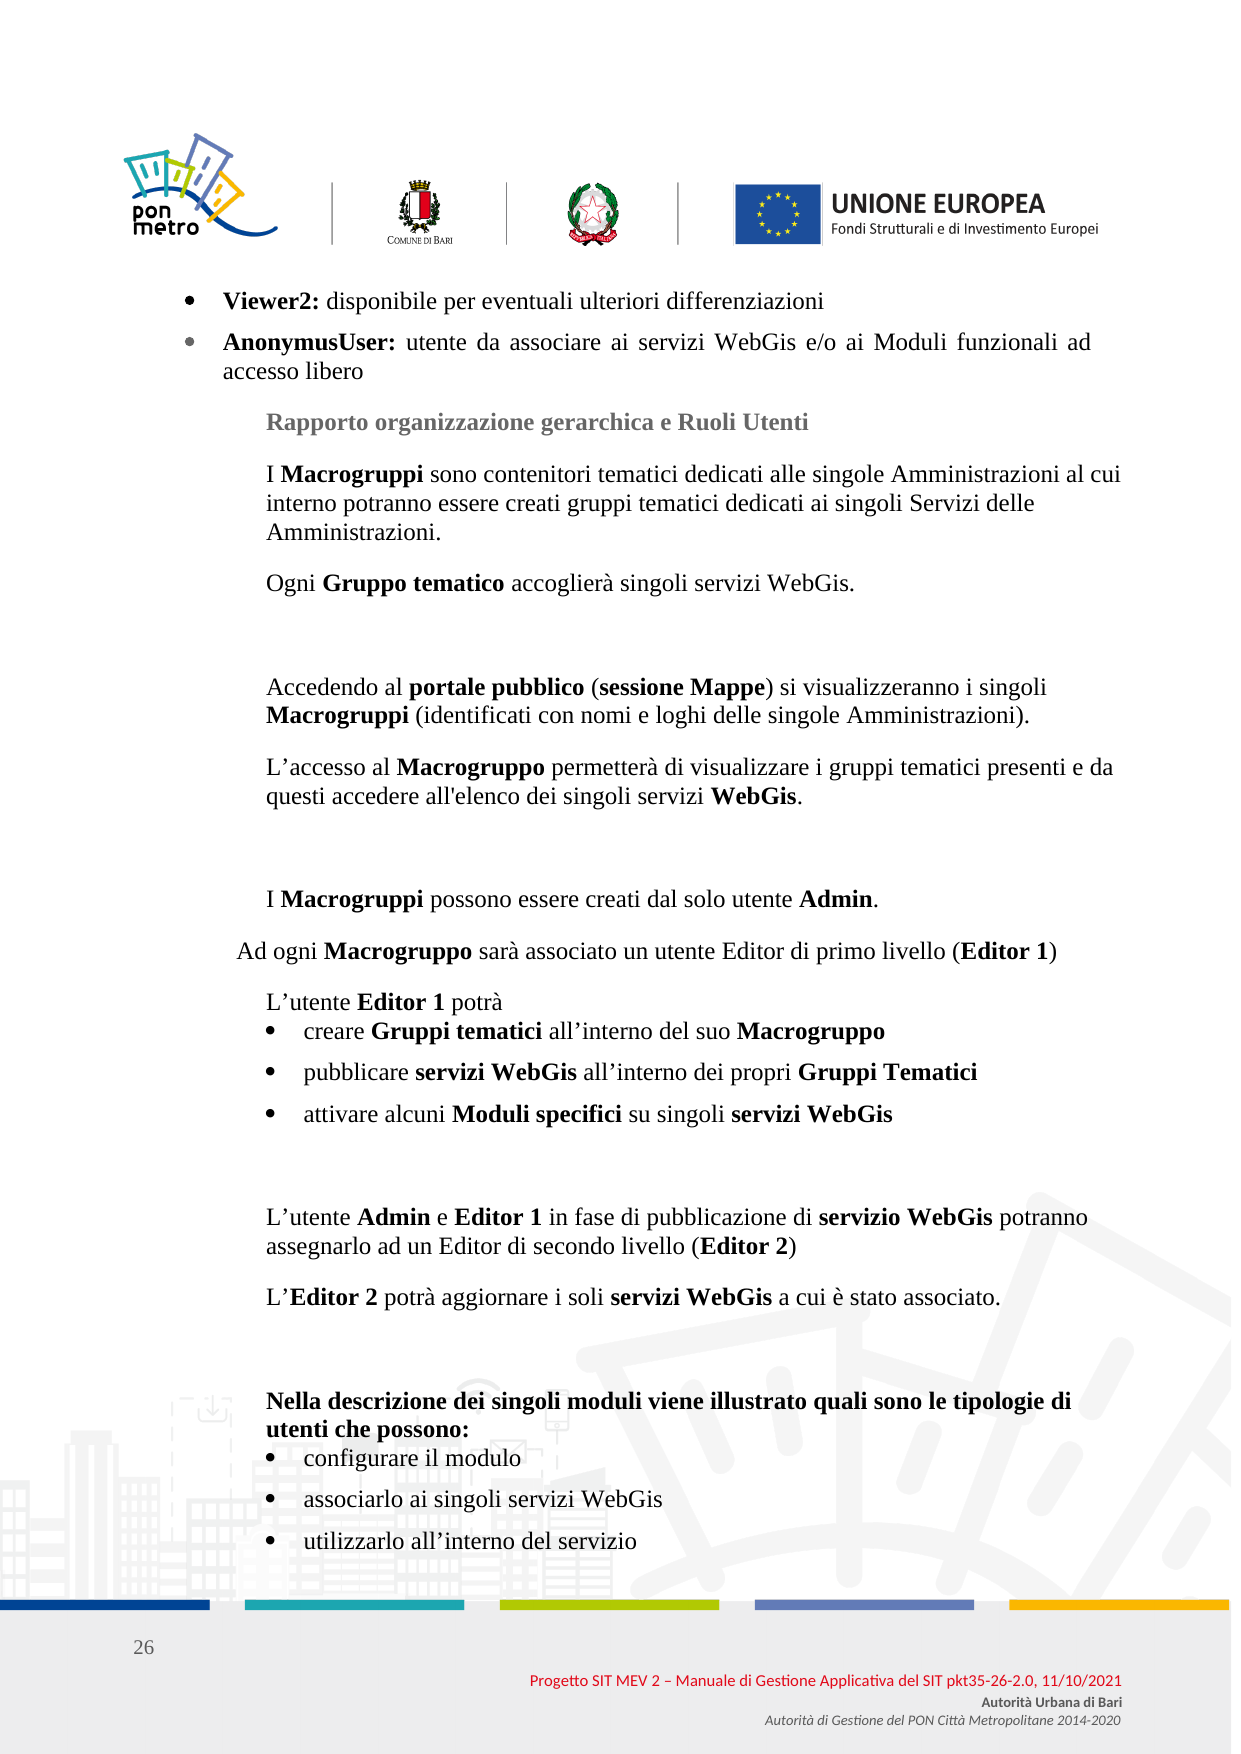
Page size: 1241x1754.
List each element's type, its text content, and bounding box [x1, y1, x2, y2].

list AnonymusUser: utente da associare ai servizi WebGis e/o ai Moduli funzionali ad accesso libero [185, 327, 1093, 384]
text I Macrogruppi sono contenitori tematici dedicati alle singole Amministrazioni al cui interno potranno essere creati gruppi tematici dedicati ai singoli Servizi delle Amministrazioni. [266, 459, 1122, 545]
list configurare il modulo [266, 1443, 1093, 1472]
text L’utente Admin e Editor 1 in fase di pubblicazione di servizio WebGis potranno assegnarlo ad un Editor di secondo livello (Editor 2) [266, 1202, 1122, 1259]
text Rapporto organizzazione gerarchica e Ruoli Utenti [266, 407, 1122, 436]
list utilizzarlo all’interno del servizio [266, 1526, 1093, 1554]
list associarlo ai singoli servizi WebGis [266, 1484, 1093, 1513]
text Nella descrizione dei singoli moduli viene illustrato quali sono le tipologie di utenti che possono: [266, 1386, 1122, 1443]
text Ad ogni Macrogruppo sarà associato un utente Editor di primo livello (Editor 1) [236, 936, 1122, 964]
list attivare alcuni Moduli specifici su singoli servizi WebGis [266, 1099, 1093, 1127]
list Viewer2: disponibile per eventuali ulteriori differenziazioni [185, 286, 1093, 314]
text Ogni Gruppo tematico accoglierà singoli servizi WebGis. [266, 568, 1122, 597]
list pubblicare servizi WebGis all’interno dei propri Gruppi Tematici [266, 1057, 1093, 1086]
list creare Gruppi tematici all’interno del suo Macrogruppo [266, 1016, 1093, 1045]
text L’Editor 2 potrà aggiornare i soli servizi WebGis a cui è stato associato. [266, 1282, 1122, 1311]
text L’utente Editor 1 potrà [266, 987, 1122, 1016]
text I Macrogruppi possono essere creati dal solo utente Admin. [266, 884, 1122, 913]
picture [118, 75, 1105, 282]
text Accedendo al portale pubblico (sessione Mappe) si visualizzeranno i singoli Macrogruppi (identificati con nomi e loghi delle singole Amministrazioni). [266, 672, 1122, 729]
picture [0, 1174, 1232, 1754]
text L’accesso al Macrogruppo permetterà di visualizzare i gruppi tematici presenti e da questi accedere all'elenco dei singoli servizi WebGis. [266, 752, 1122, 809]
